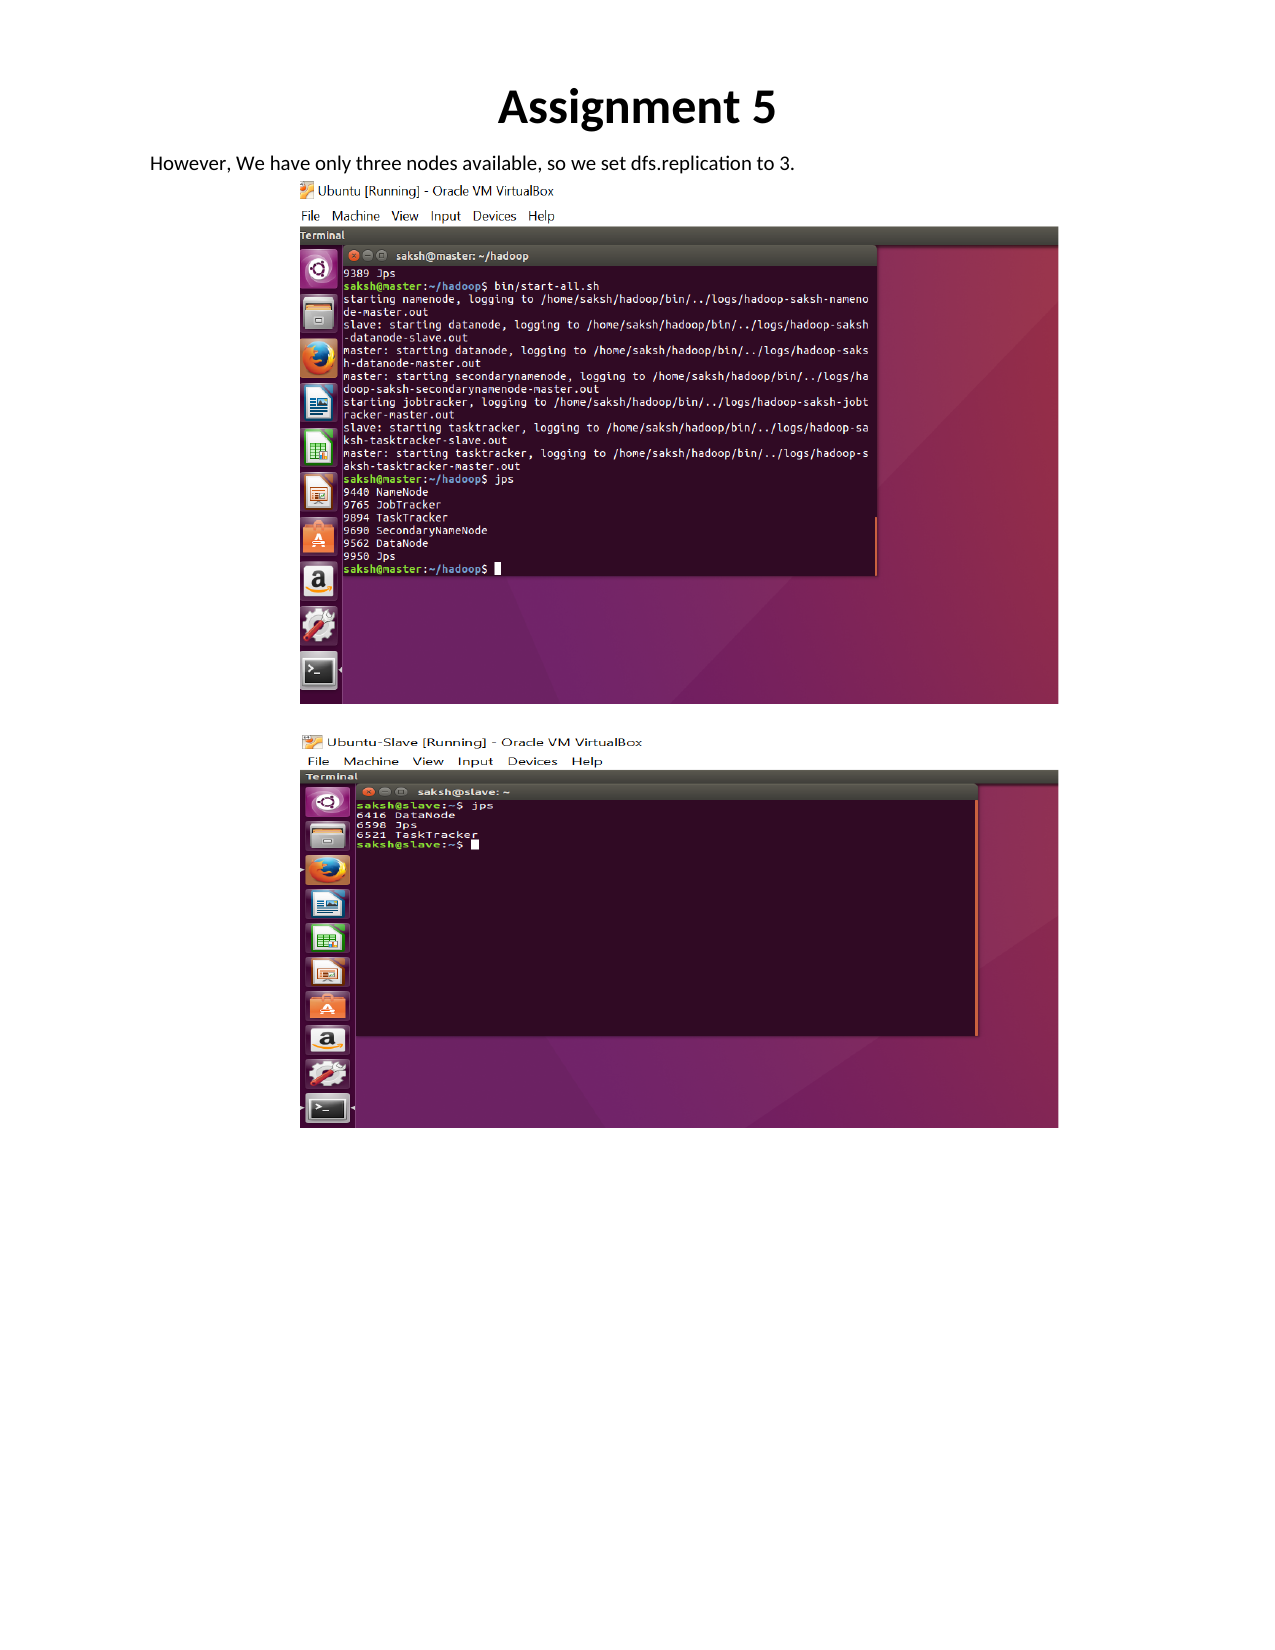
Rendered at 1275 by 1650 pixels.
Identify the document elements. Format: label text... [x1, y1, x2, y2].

picture [300, 733, 1059, 1128]
text However, We have only three nodes available, so we set dfs.replication to 3. [150, 150, 1125, 175]
picture [300, 177, 1059, 704]
